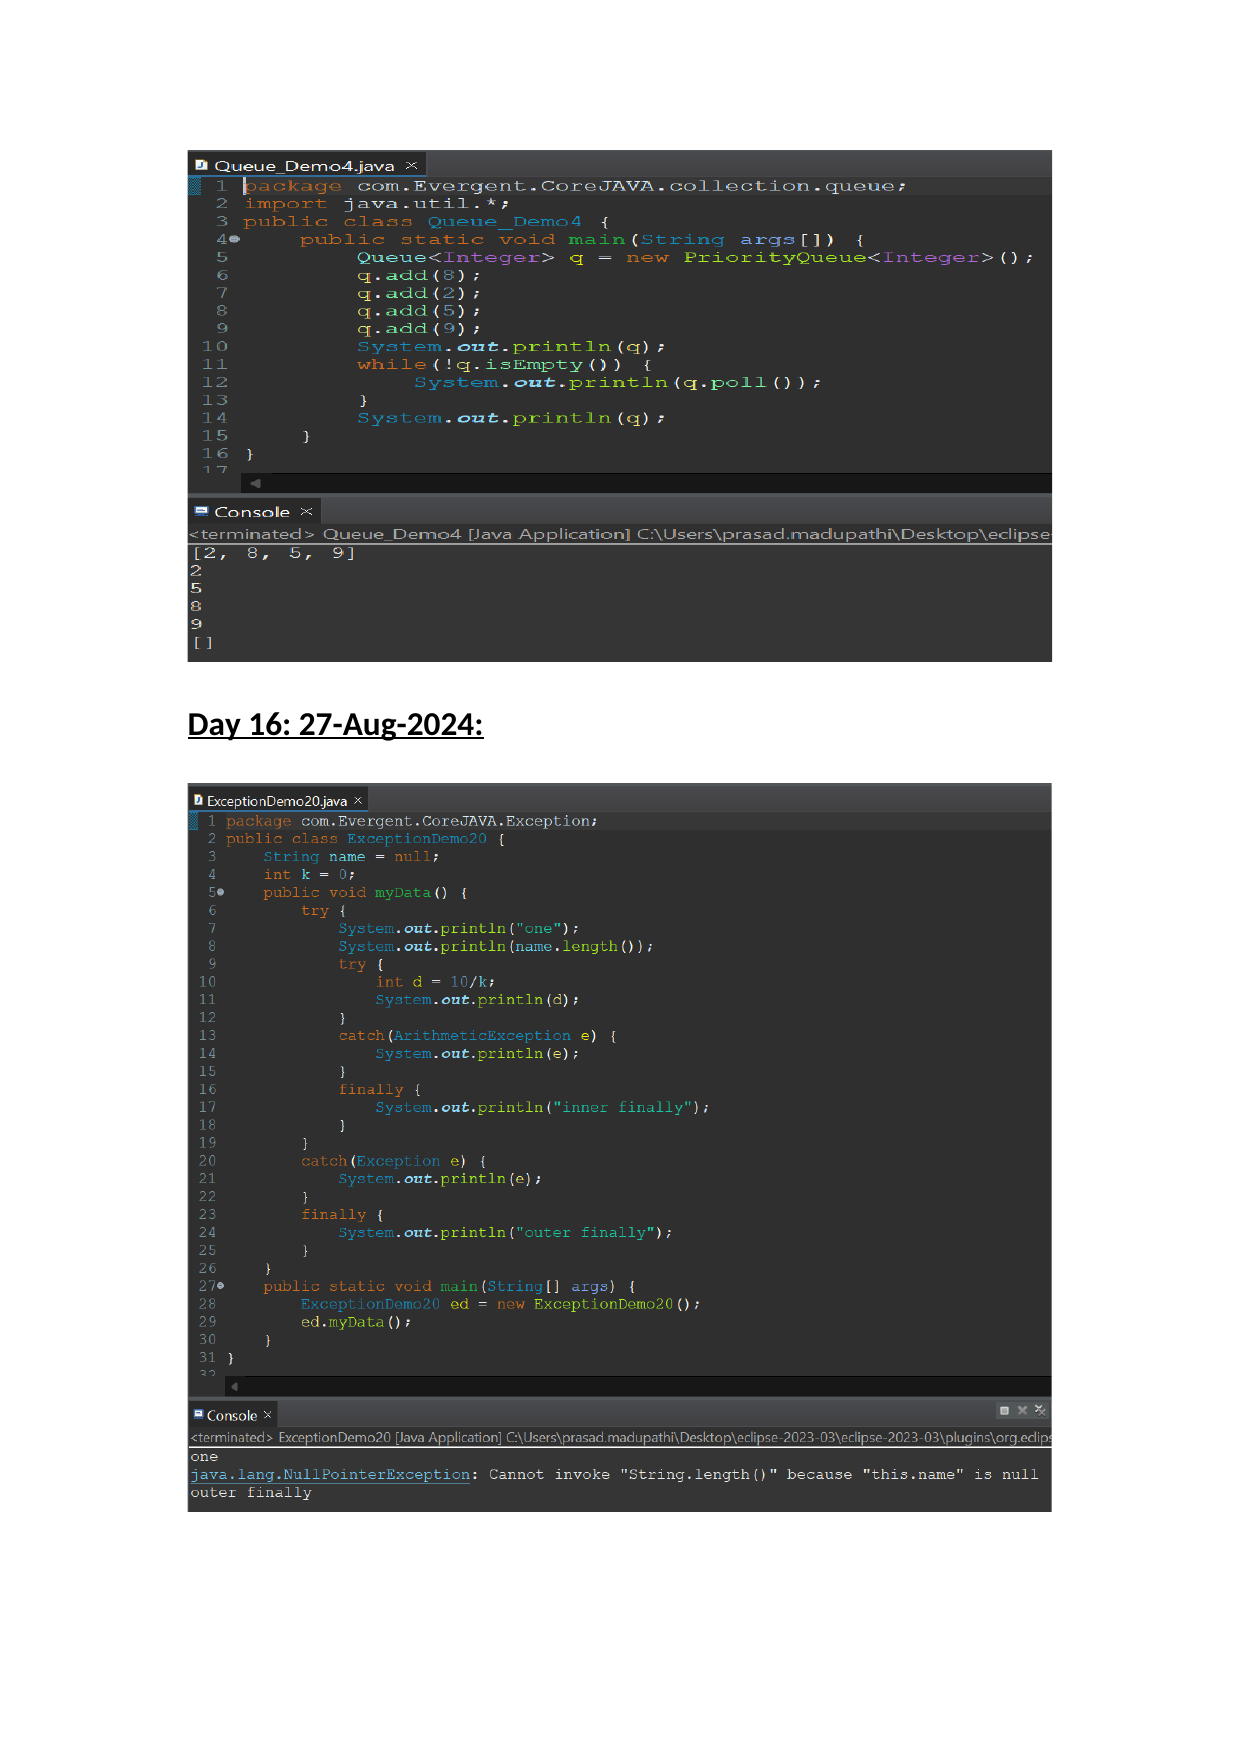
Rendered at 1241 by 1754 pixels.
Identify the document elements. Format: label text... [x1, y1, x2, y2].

picture [187, 150, 1053, 662]
list Day 16: 27-Aug-2024: [187, 702, 1053, 743]
picture [187, 783, 1052, 1512]
